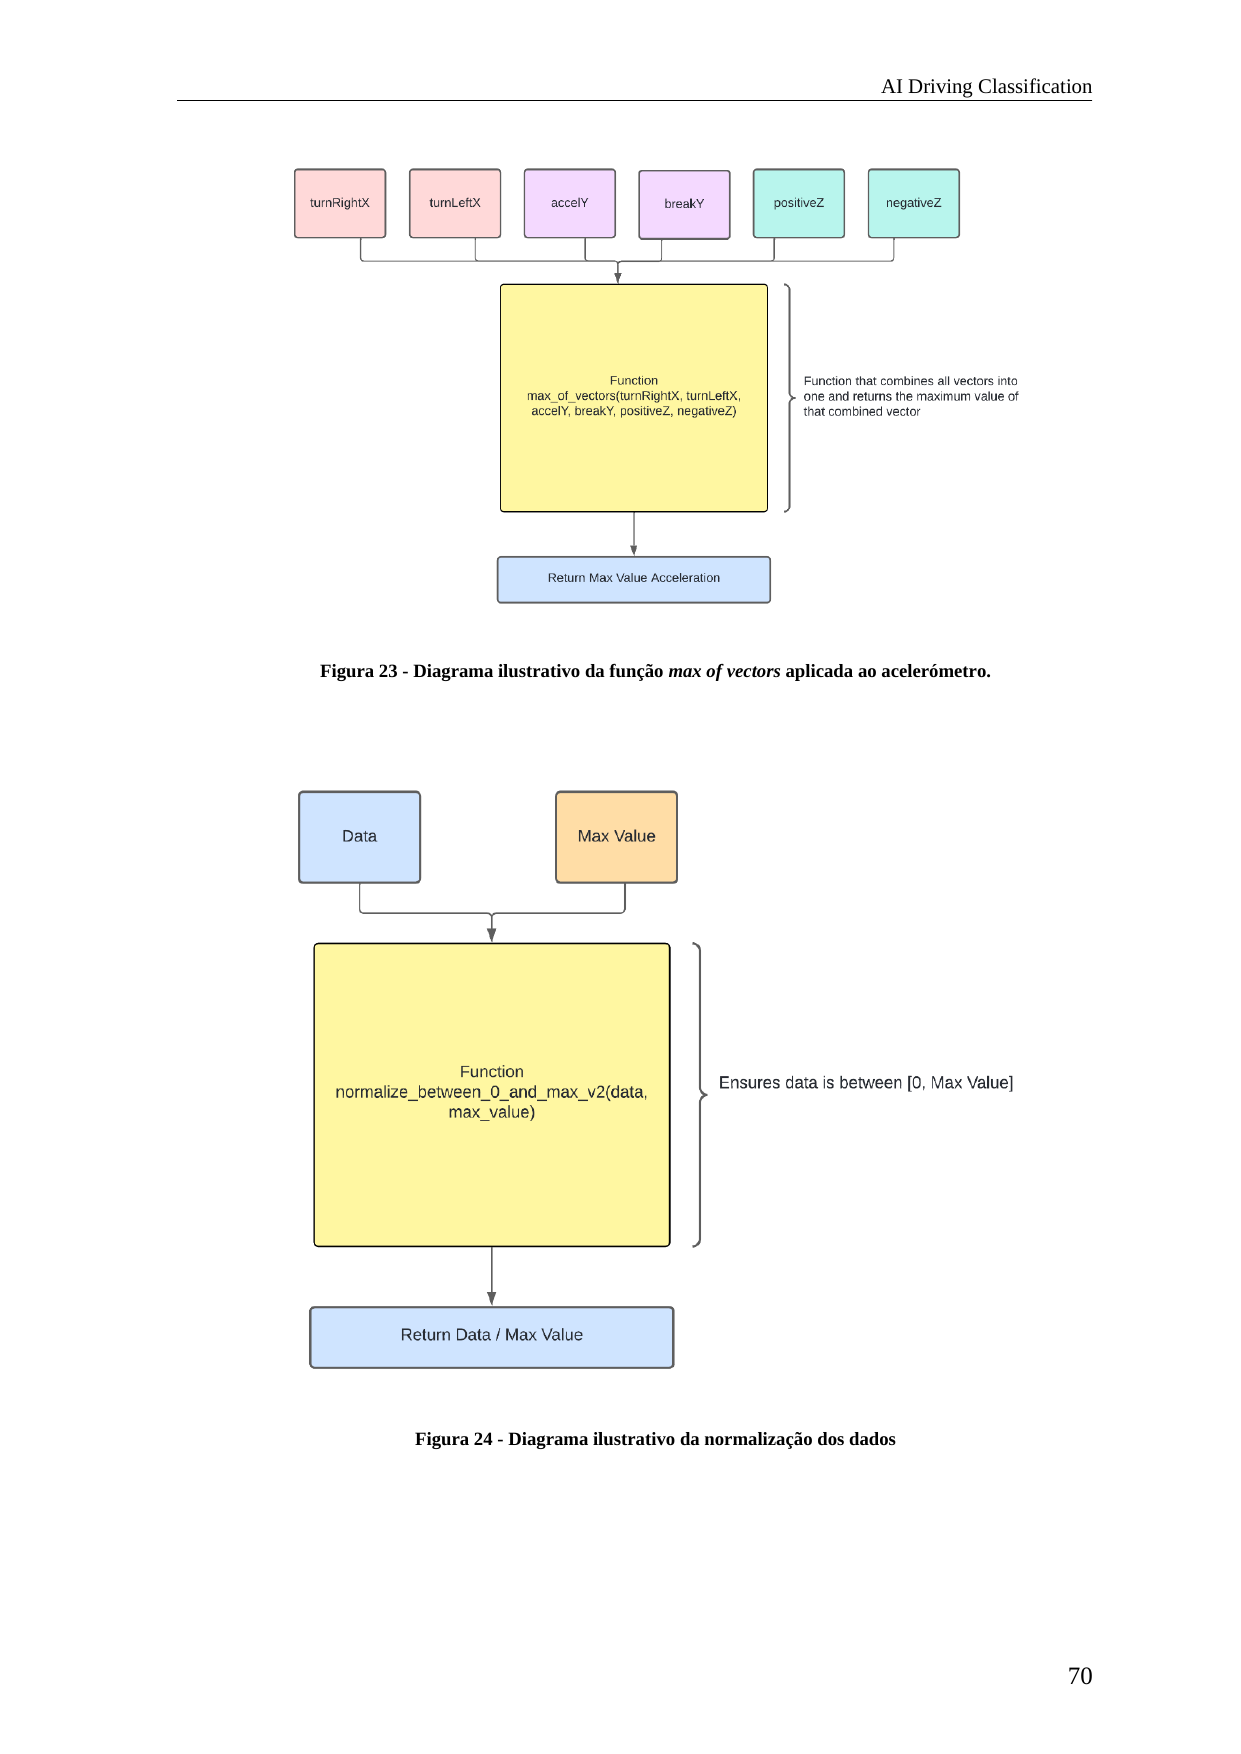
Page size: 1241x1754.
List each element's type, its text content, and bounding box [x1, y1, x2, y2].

picture [271, 147, 1040, 625]
text Figura 24 - Diagrama ilustrativo da normalização dos dados [177, 1427, 1092, 1449]
text Figura 23 - Diagrama ilustrativo da função max of vectors aplicada ao acelerómetro. [177, 659, 1092, 681]
picture [273, 766, 1038, 1393]
